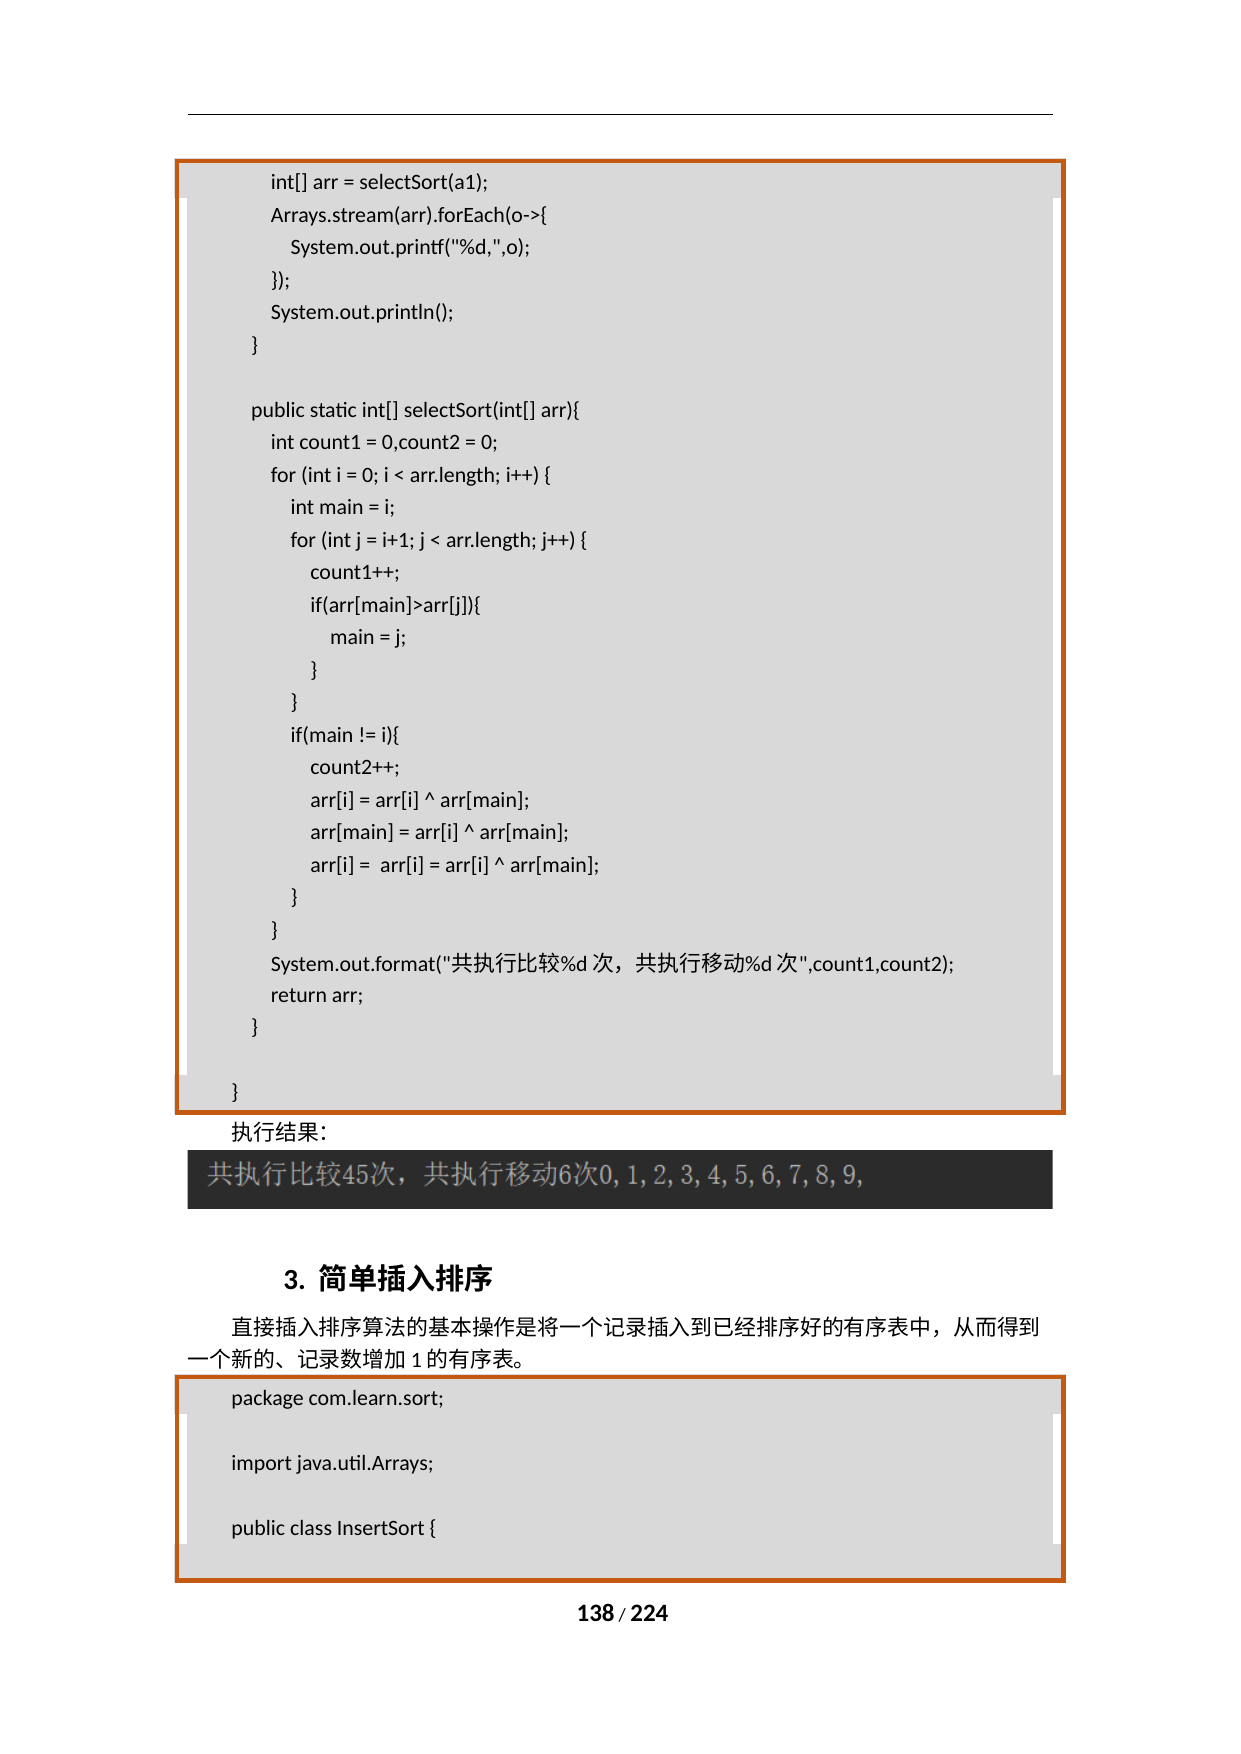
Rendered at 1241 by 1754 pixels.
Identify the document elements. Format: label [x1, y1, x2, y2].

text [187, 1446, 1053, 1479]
picture [187, 1150, 1053, 1209]
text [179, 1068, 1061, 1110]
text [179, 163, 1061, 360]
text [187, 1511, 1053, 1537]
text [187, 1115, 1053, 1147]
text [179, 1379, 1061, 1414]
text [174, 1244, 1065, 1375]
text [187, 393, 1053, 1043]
